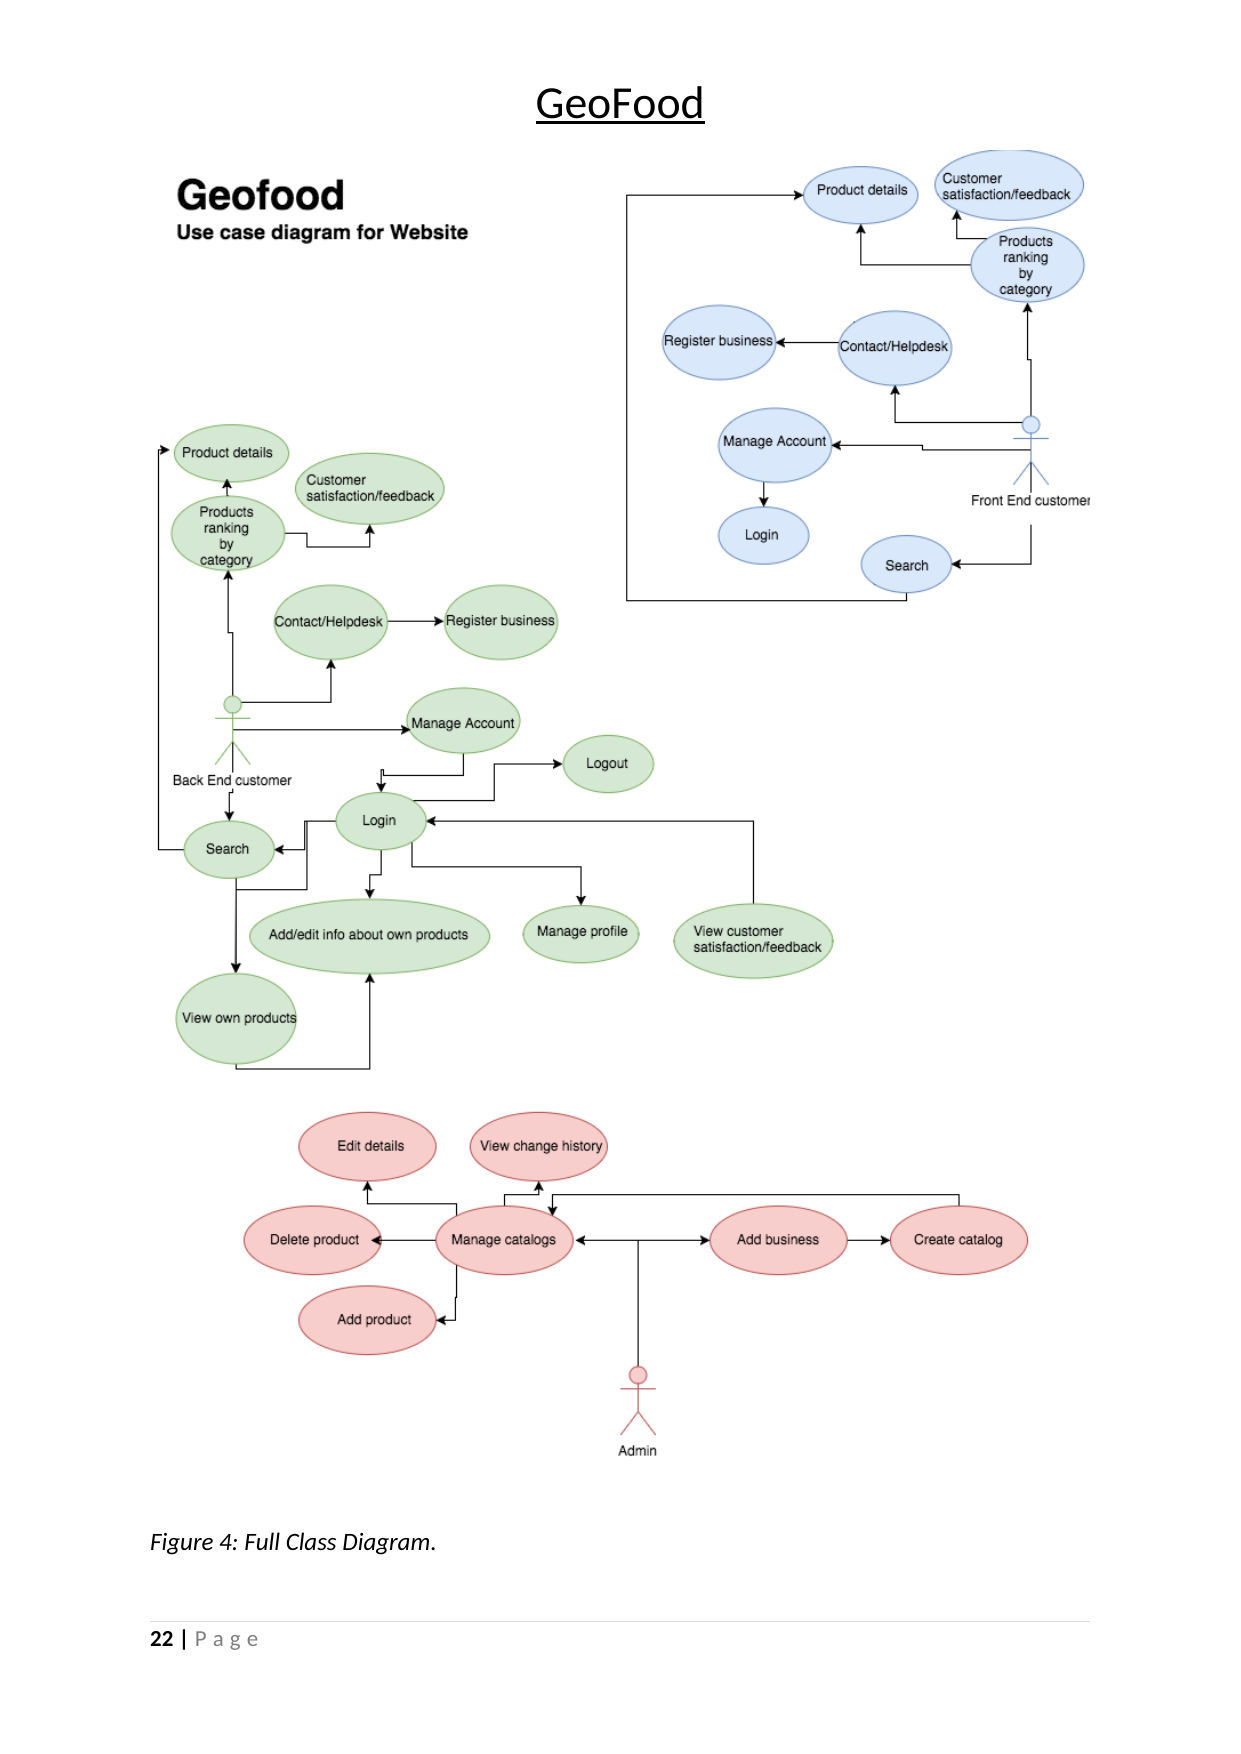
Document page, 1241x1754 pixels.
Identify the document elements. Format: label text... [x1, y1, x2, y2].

picture [150, 150, 1091, 1458]
text Figure 4: Full Class Diagram. [150, 1526, 1090, 1557]
